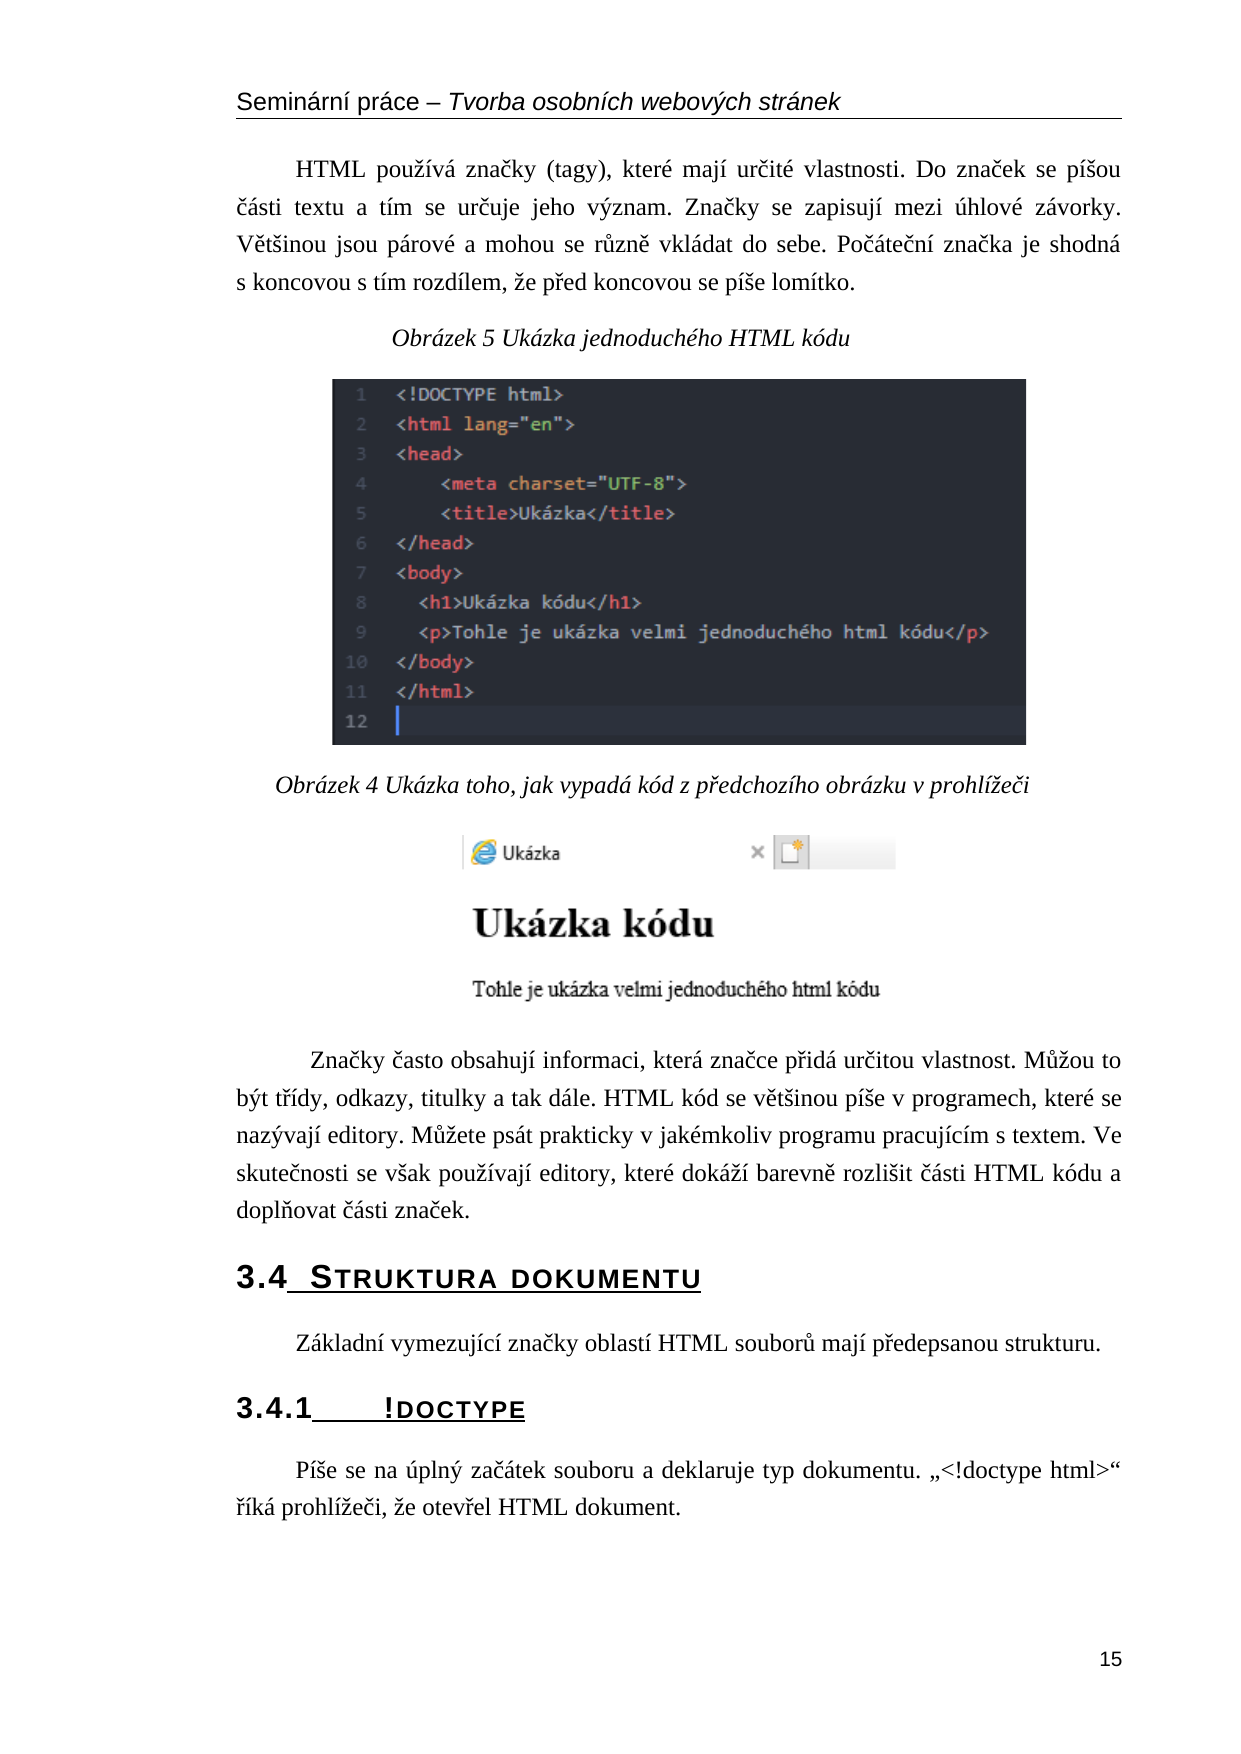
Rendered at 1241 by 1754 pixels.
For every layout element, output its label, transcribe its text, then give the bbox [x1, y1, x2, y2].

text HTML používá značky (tagy), které mají určité vlastnosti. Do značek se píšou části textu a tím se určuje jeho význam. Značky se zapisují mezi úhlové závorky. Většinou jsou párové a mohou se různě vkládat do sebe. Počáteční značka je shodná s koncovou s tím rozdílem, že před koncovou se píše lomítko. [236, 148, 1122, 298]
picture [462, 835, 896, 1033]
text Základní vymezující značky oblastí HTML souborů mají předepsanou strukturu. [236, 1321, 1122, 1359]
text Píše se na úplný začátek souboru a deklaruje typ dokumentu. „<!doctype html>“ říká prohlížeči, že otevřel HTML dokument. [236, 1448, 1122, 1523]
subtitle Struktura dokumentu [236, 1257, 1122, 1296]
picture [332, 379, 1027, 745]
subtitle !doctype [236, 1390, 1122, 1425]
